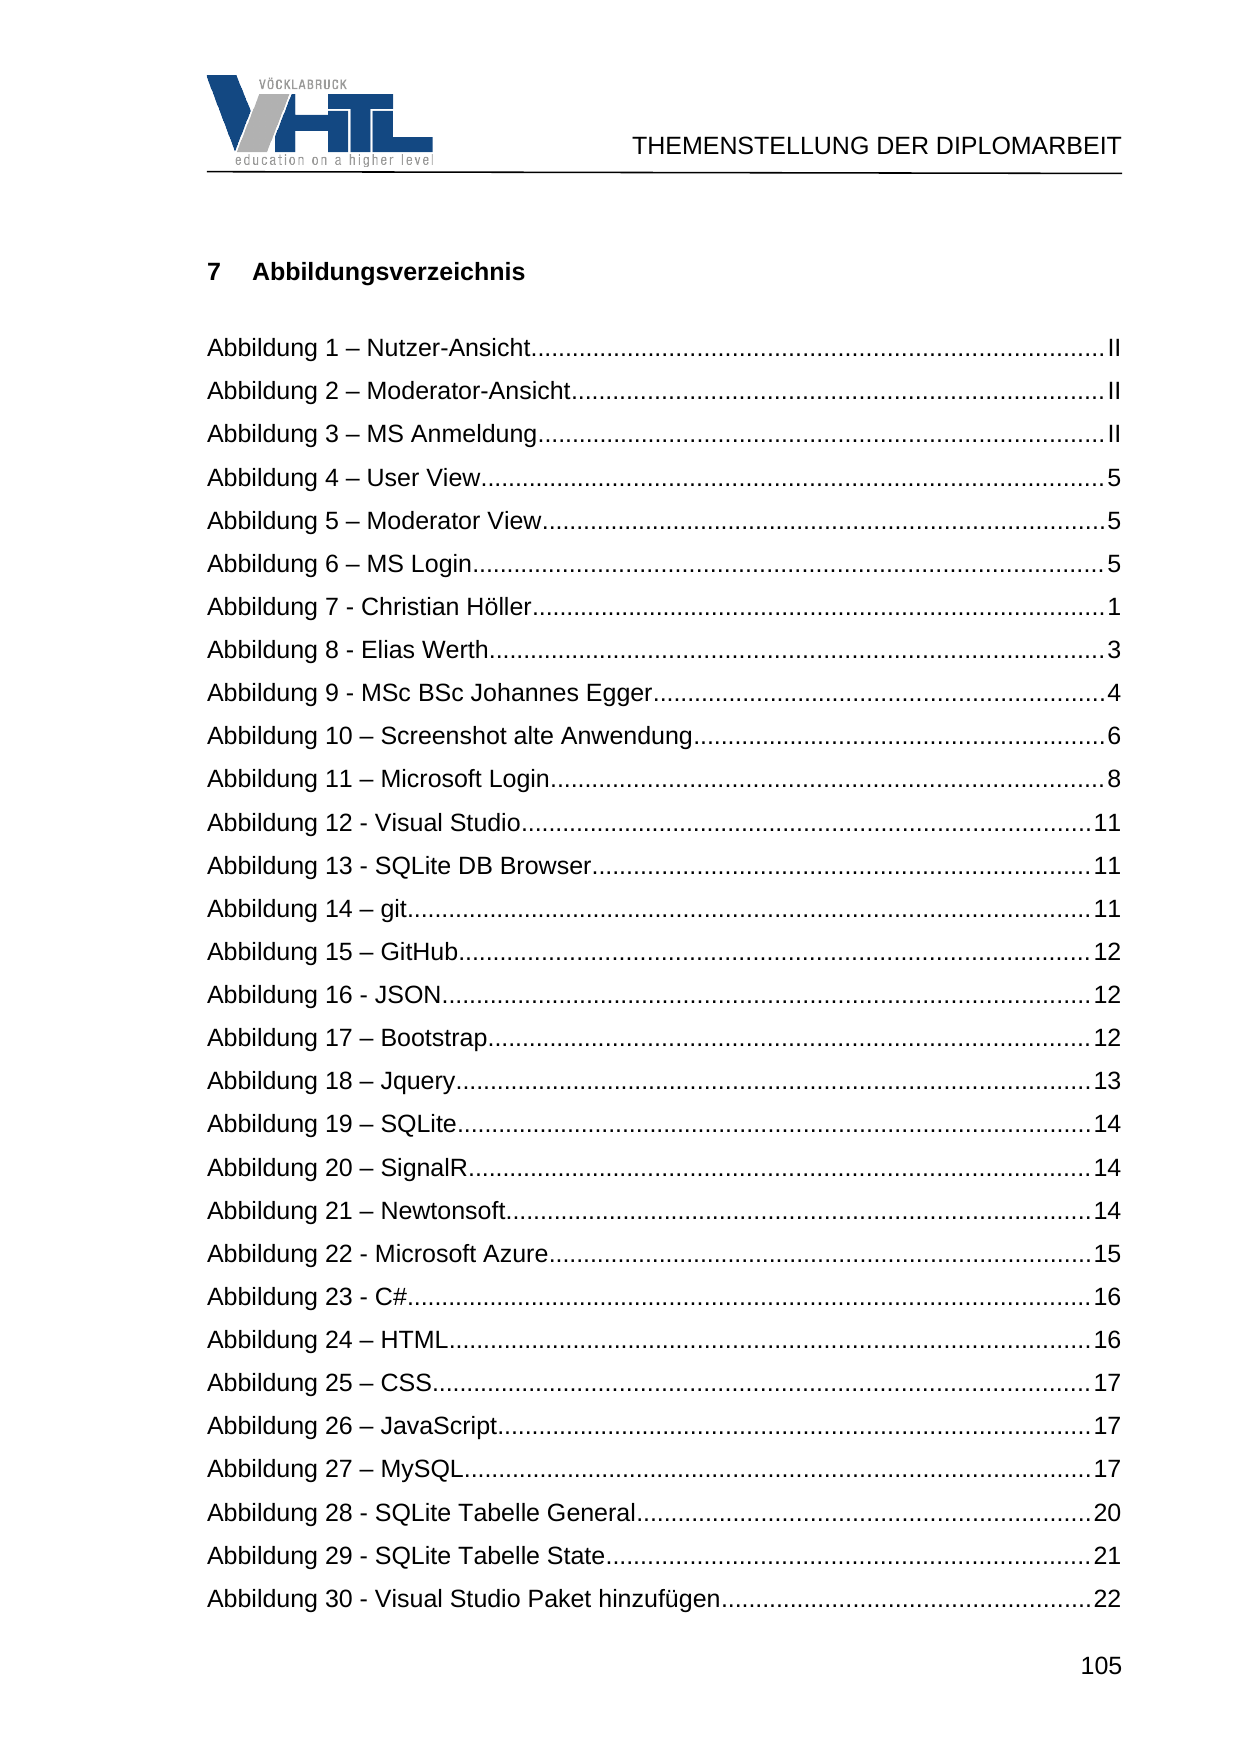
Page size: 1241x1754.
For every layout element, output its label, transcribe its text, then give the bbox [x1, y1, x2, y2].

text Abbildung 17 – Bootstrap 12 [207, 1023, 1122, 1052]
text Abbildung 11 – Microsoft Login 8 [207, 764, 1122, 793]
text Abbildung 9 - MSc BSc Johannes Egger 4 [207, 678, 1122, 707]
text Abbildung 24 – HTML 16 [207, 1325, 1122, 1354]
picture [206, 75, 433, 167]
text Abbildung 8 - Elias Werth 3 [207, 635, 1122, 664]
text Abbildung 25 – CSS 17 [207, 1368, 1122, 1397]
subtitle Abbildungsverzeichnis [207, 257, 1122, 286]
text Abbildung 14 – git 11 [207, 894, 1122, 923]
text Abbildung 16 - JSON 12 [207, 980, 1122, 1009]
text Abbildung 21 – Newtonsoft 14 [207, 1196, 1122, 1224]
text Abbildung 19 – SQLite 14 [207, 1109, 1122, 1138]
text Abbildung 6 – MS Login 5 [207, 549, 1122, 578]
text Abbildung 3 – MS Anmeldung II [207, 419, 1122, 448]
text Abbildung 26 – JavaScript 17 [207, 1411, 1122, 1440]
text Abbildung 12 - Visual Studio 11 [207, 808, 1122, 836]
text Abbildung 20 – SignalR 14 [207, 1153, 1122, 1181]
text Abbildung 13 - SQLite DB Browser 11 [207, 851, 1122, 879]
text Abbildung 29 - SQLite Tabelle State 21 [207, 1541, 1122, 1569]
text Abbildung 10 – Screenshot alte Anwendung 6 [207, 721, 1122, 750]
text Abbildung 7 - Christian Höller 1 [207, 592, 1122, 621]
text Abbildung 5 – Moderator View 5 [207, 506, 1122, 534]
text Abbildung 27 – MySQL 17 [207, 1454, 1122, 1483]
text Abbildung 15 – GitHub 12 [207, 937, 1122, 966]
text Abbildung 22 - Microsoft Azure 15 [207, 1239, 1122, 1268]
text Abbildung 30 - Visual Studio Paket hinzufügen 22 [207, 1584, 1122, 1613]
text Abbildung 23 - C# 16 [207, 1282, 1122, 1311]
text Abbildung 28 - SQLite Tabelle General 20 [207, 1498, 1122, 1526]
text Abbildung 1 – Nutzer-Ansicht II [207, 333, 1122, 362]
text Abbildung 4 – User View 5 [207, 463, 1122, 491]
text Abbildung 18 – Jquery 13 [207, 1066, 1122, 1095]
text Abbildung 2 – Moderator-Ansicht II [207, 376, 1122, 405]
